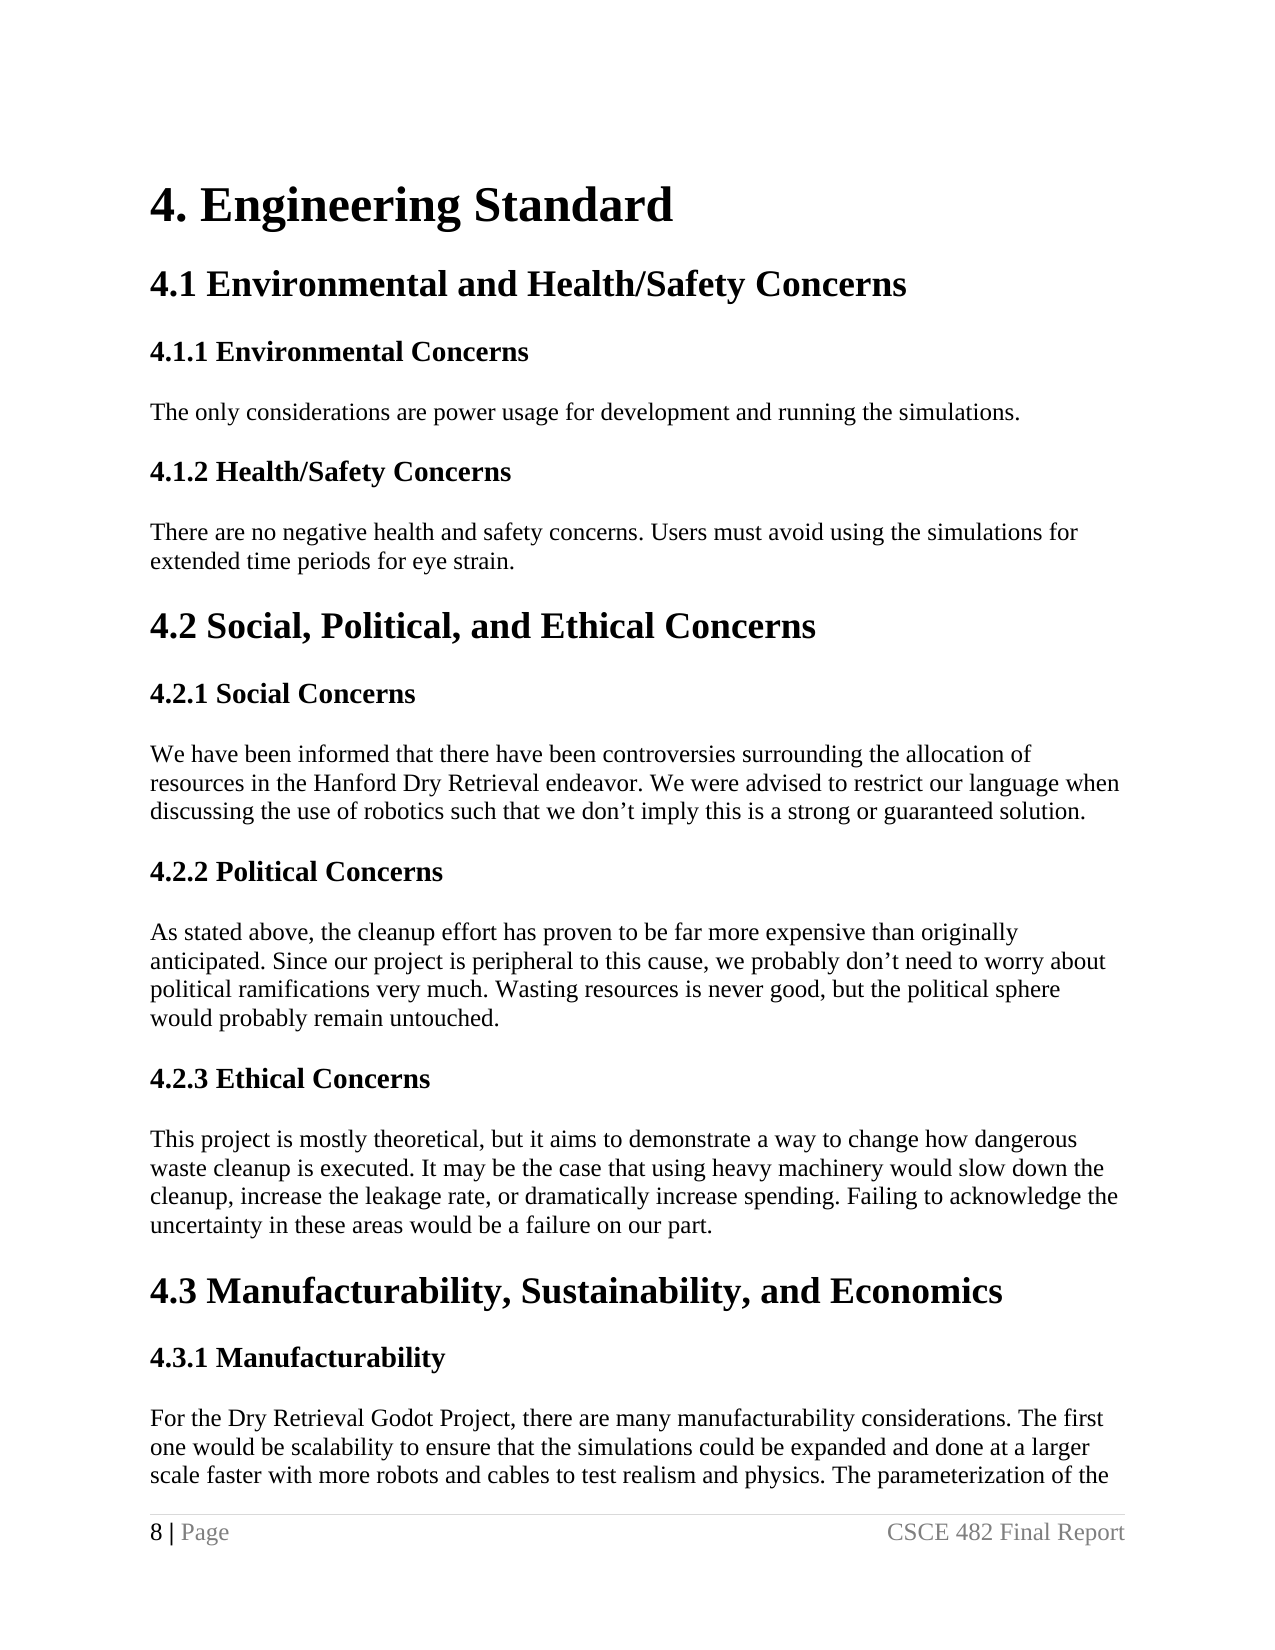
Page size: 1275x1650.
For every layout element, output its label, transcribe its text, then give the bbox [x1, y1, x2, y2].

subtitle 4.3 Manufacturability, Sustainability, and Economics [150, 1268, 1125, 1311]
text This project is mostly theoretical, but it aims to demonstrate a way to change how dangerous waste cleanup is executed. It may be the case that using heavy machinery would slow down the cleanup, increase the leakage rate, or dramatically increase spending. Failing to acknowledge the uncertainty in these areas would be a failure on our part. [150, 1124, 1125, 1239]
text The only considerations are power usage for development and running the simulations. [150, 397, 1125, 425]
subtitle 4.1.2 Health/Safety Concerns [150, 454, 1125, 488]
text There are no negative health and safety concerns. Users must avoid using the simulations for extended time periods for eye strain. [150, 517, 1125, 575]
text We have been informed that there have been controversies surrounding the allocation of resources in the Hanford Dry Retrieval endeavor. We were advised to restrict our language when discussing the use of robotics such that we don’t imply this is a strong or guaranteed solution. [150, 739, 1125, 825]
subtitle 4.2 Social, Political, and Ethical Concerns [150, 604, 1125, 647]
subtitle 4.2.1 Social Concerns [150, 676, 1125, 710]
subtitle 4.3.1 Manufacturability [150, 1340, 1125, 1374]
subtitle 4. Engineering Standard [150, 175, 1125, 232]
subtitle 4.2.3 Ethical Concerns [150, 1061, 1125, 1095]
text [150, 1403, 1125, 1489]
subtitle 4.1 Environmental and Health/Safety Concerns [150, 262, 1125, 305]
subtitle 4.2.2 Political Concerns [150, 854, 1125, 888]
text As stated above, the cleanup effort has proven to be far more expensive than originally anticipated. Since our project is peripheral to this cause, we probably don’t need to worry about political ramifications very much. Wasting resources is never good, but the political sphere would probably remain untouched. [150, 917, 1125, 1032]
subtitle 4.1.1 Environmental Concerns [150, 334, 1125, 367]
